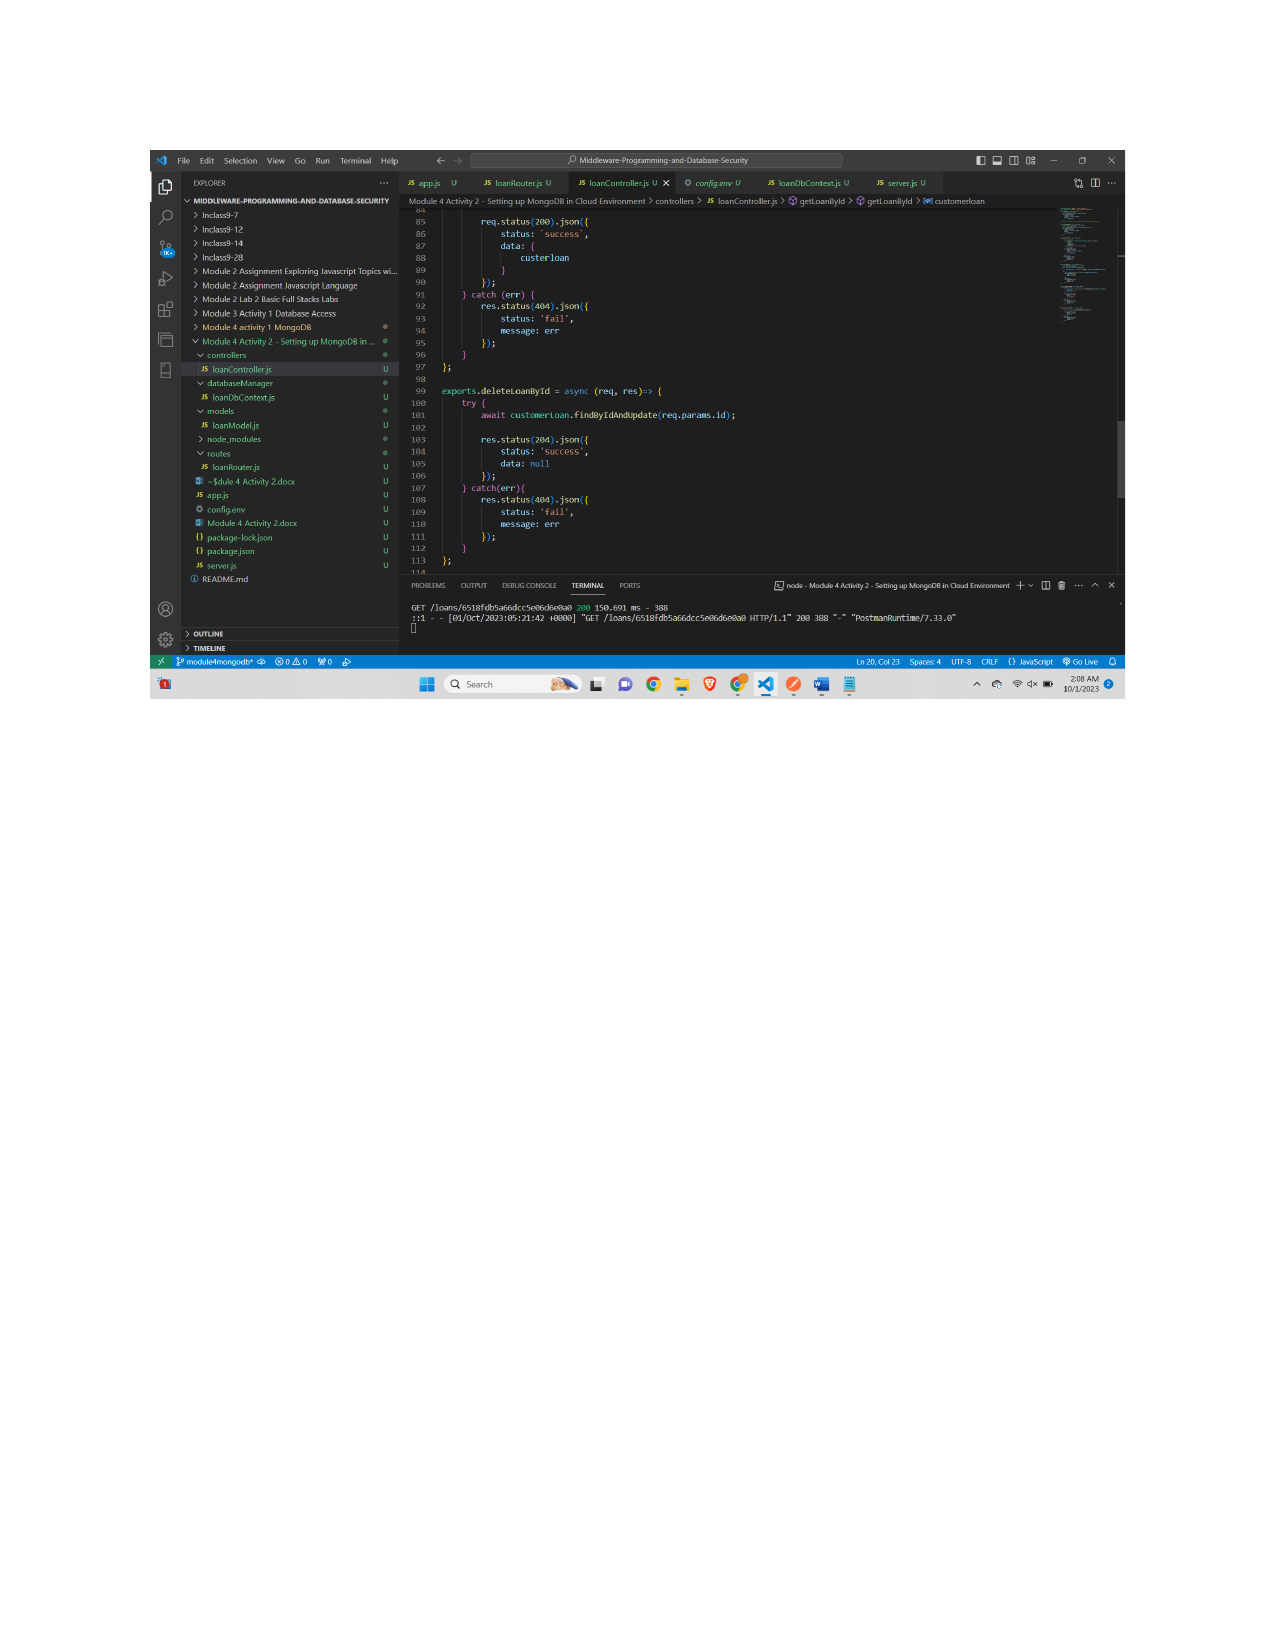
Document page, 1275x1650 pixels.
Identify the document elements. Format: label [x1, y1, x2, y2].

picture [150, 150, 1125, 699]
